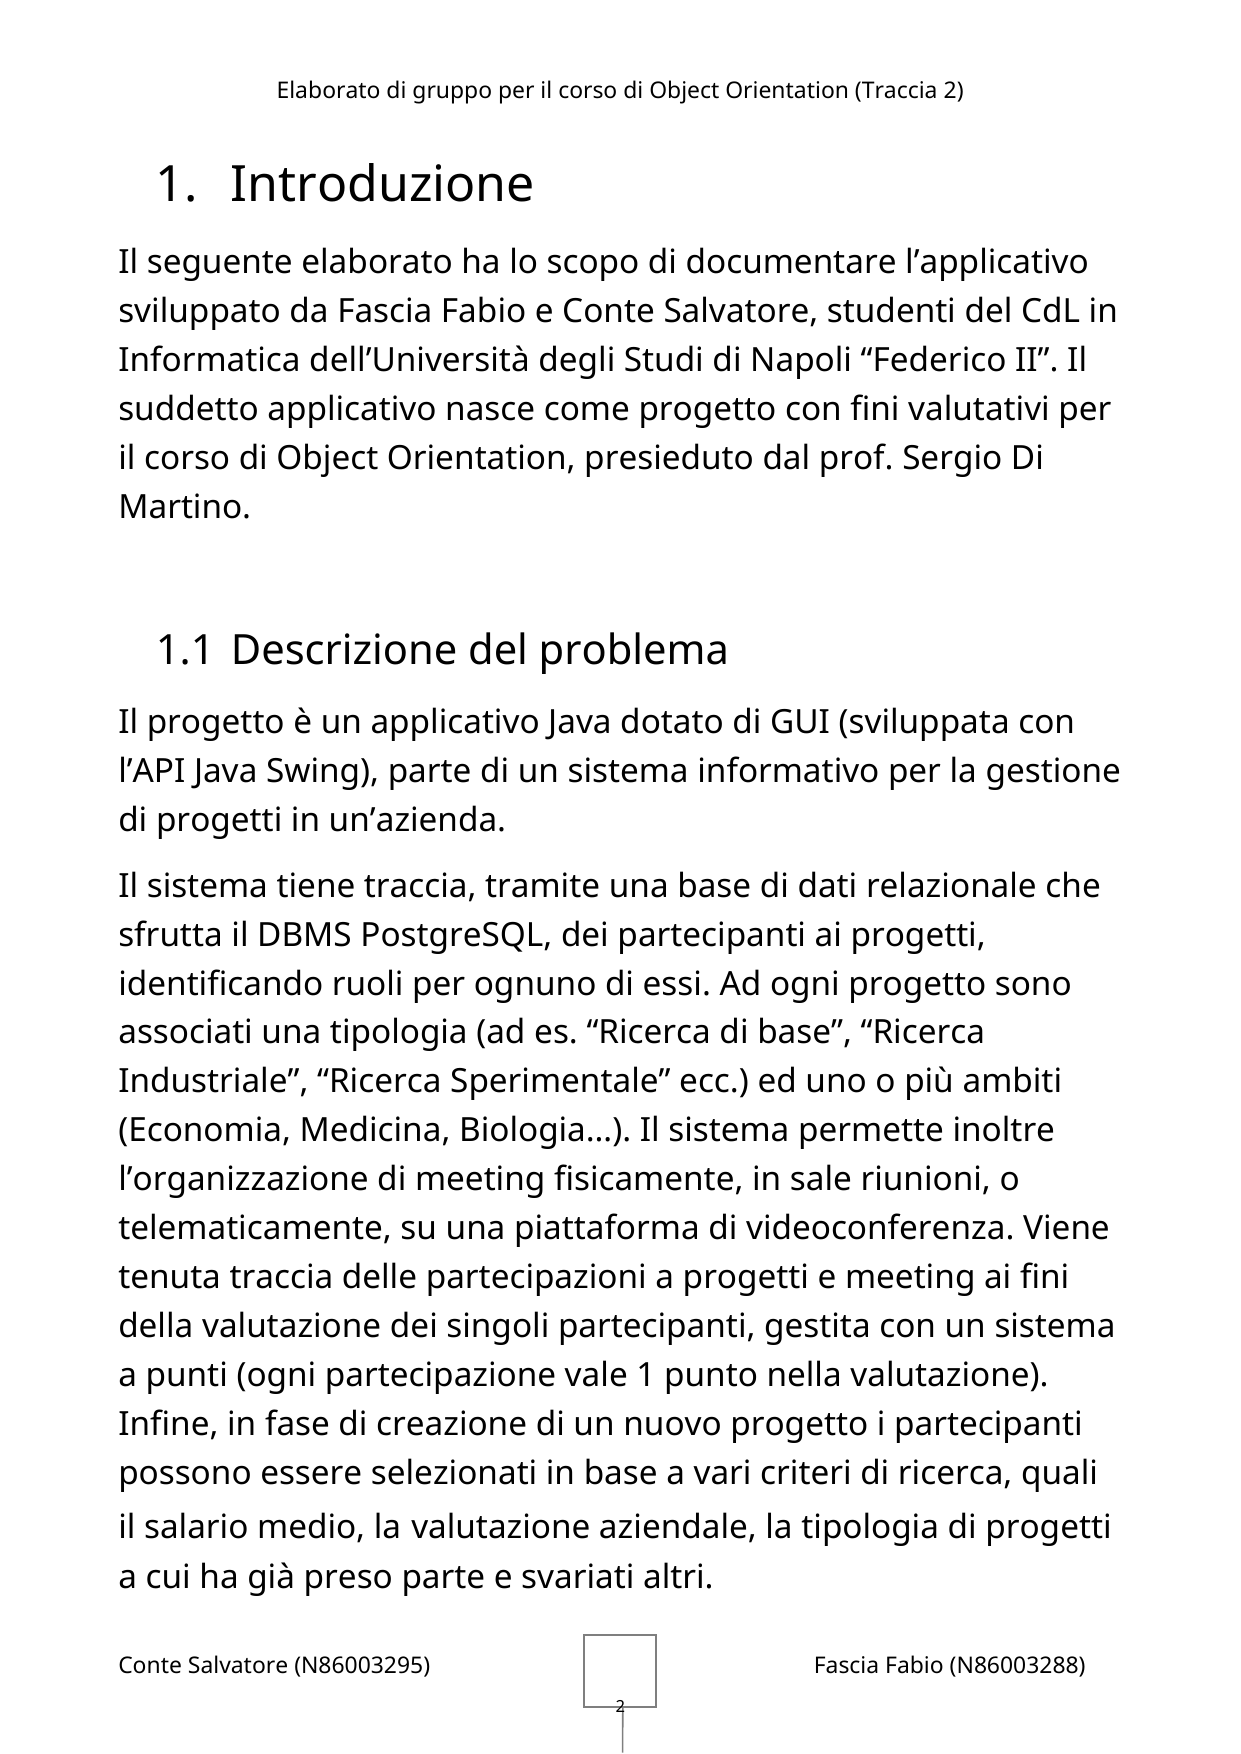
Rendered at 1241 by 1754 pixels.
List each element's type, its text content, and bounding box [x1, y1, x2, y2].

text Il progetto è un applicativo Java dotato di GUI (sviluppata con l’API Java Swing), parte di un sistema informativo per la gestione di progetti in un’azienda. [118, 698, 1122, 841]
list Introduzione [156, 148, 1122, 216]
list Descrizione del problema [156, 620, 1122, 677]
text Il sistema tiene traccia, tramite una base di dati relazionale che sfrutta il DBMS PostgreSQL, dei partecipanti ai progetti, identificando ruoli per ognuno di essi. Ad ogni progetto sono associati una tipologia (ad es. “Ricerca di base”, “Ricerca Industriale”, “Ricerca Sperimentale” ecc.) ed uno o più ambiti (Economia, Medicina, Biologia…). Il sistema permette inoltre l’organizzazione di meeting fisicamente, in sale riunioni, o telematicamente, su una piattaforma di videoconferenza. Viene tenuta traccia delle partecipazioni a progetti e meeting ai fini della valutazione dei singoli partecipanti, gestita con un sistema a punti (ogni partecipazione vale 1 punto nella valutazione). Infine, in fase di creazione di un nuovo progetto i partecipanti possono essere selezionati in base a vari criteri di ricerca, quali il salario medio, la valutazione aziendale, la tipologia di progetti a cui ha già preso parte e svariati altri. [118, 861, 1122, 1598]
text Il seguente elaborato ha lo scopo di documentare l’applicativo sviluppato da Fascia Fabio e Conte Salvatore, studenti del CdL in Informatica dell’Università degli Studi di Napoli “Federico II”. Il suddetto applicativo nasce come progetto con fini valutativi per il corso di Object Orientation, presieduto dal prof. Sergio Di Martino. [118, 238, 1122, 528]
